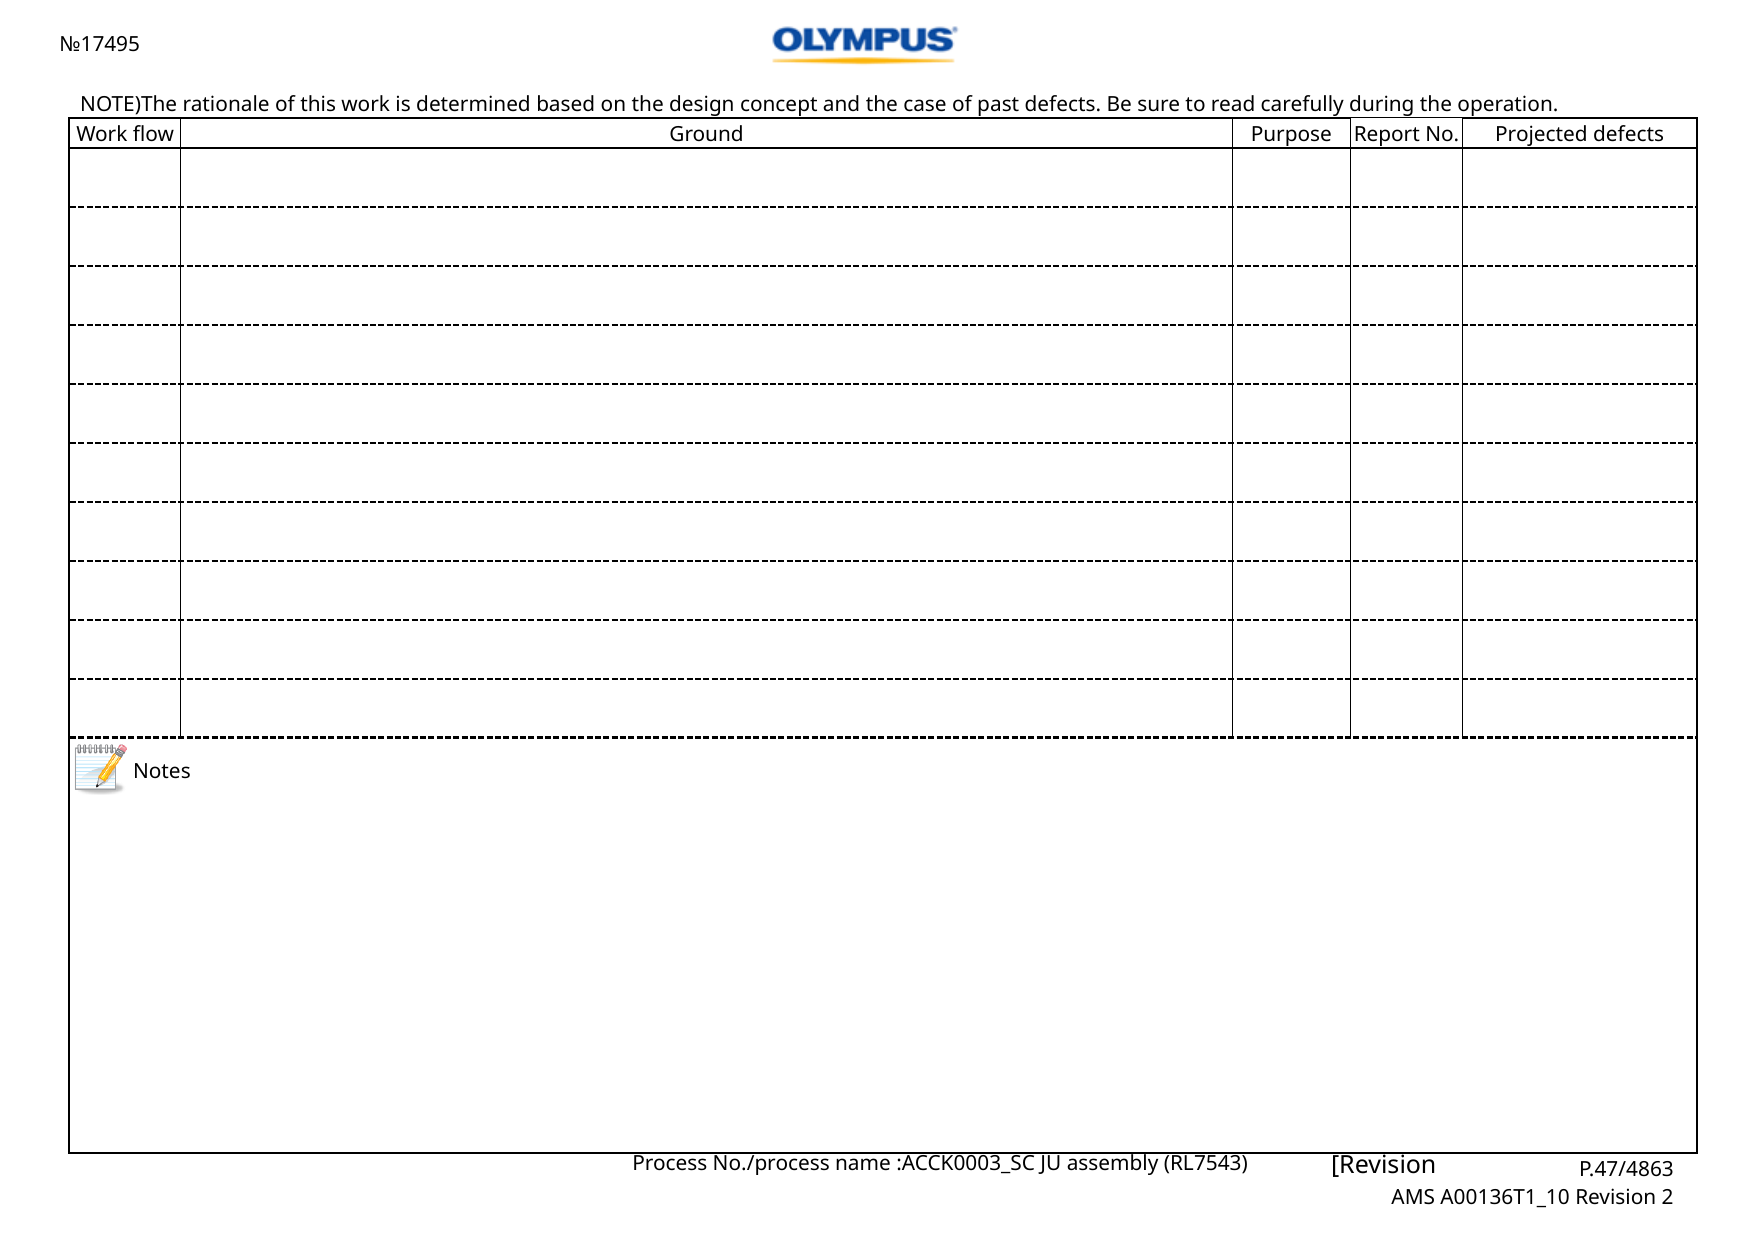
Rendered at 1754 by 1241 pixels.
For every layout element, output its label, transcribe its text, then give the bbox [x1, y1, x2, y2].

table_cell [1233, 383, 1350, 442]
table_cell [181, 501, 1232, 559]
table_cell [181, 560, 1232, 618]
table_cell [1233, 678, 1350, 736]
table_cell [1233, 149, 1350, 206]
table_cell [1351, 619, 1462, 677]
table_cell [1351, 149, 1462, 206]
table_cell [1351, 678, 1462, 736]
text NOTE)The rationale of this work is determined based on the design concept and the case of past defects. Be sure to read carefully during the operation. [59, 89, 1673, 117]
table_cell [70, 619, 180, 677]
picture [762, 22, 967, 69]
table_cell [181, 324, 1232, 383]
table_cell [1233, 206, 1350, 265]
table_cell [70, 442, 180, 501]
table_cell [1351, 383, 1462, 442]
table_cell [1233, 442, 1350, 501]
table_cell [181, 265, 1232, 324]
table_header Report No. [1351, 118, 1462, 147]
table_cell [181, 383, 1232, 442]
table_cell [1463, 149, 1696, 206]
table_cell [1233, 324, 1350, 383]
table_cell [1463, 324, 1696, 383]
table_cell [70, 206, 180, 265]
table_cell [181, 206, 1232, 265]
table_cell [70, 383, 180, 442]
table_cell [1351, 206, 1462, 265]
table_cell [70, 678, 180, 736]
table_cell [181, 149, 1232, 206]
table_cell [181, 619, 1232, 677]
table_cell [1351, 324, 1462, 383]
table_cell [70, 560, 180, 618]
table_cell [1463, 442, 1696, 501]
picture [71, 738, 129, 795]
table_cell [1351, 501, 1462, 559]
table_cell [1351, 442, 1462, 501]
table_cell [1351, 265, 1462, 324]
table_header Work flow [70, 119, 180, 147]
table_cell [1233, 619, 1350, 677]
table_cell [1463, 678, 1696, 736]
table_header Ground [181, 119, 1232, 147]
table_cell [1463, 265, 1696, 324]
table_cell [1463, 501, 1696, 559]
table_cell [1233, 265, 1350, 324]
table_cell [1463, 560, 1696, 618]
table_cell [1463, 206, 1696, 265]
table_cell [1233, 560, 1350, 618]
table_cell [70, 324, 180, 383]
table_header Projected defects [1463, 119, 1696, 147]
table_cell [181, 678, 1232, 736]
table_cell [1351, 560, 1462, 618]
table_cell [1463, 383, 1696, 442]
table_cell [1233, 501, 1350, 559]
table_cell [70, 265, 180, 324]
table_cell [70, 149, 180, 206]
table_cell [70, 501, 180, 559]
table_cell [1463, 619, 1696, 677]
table_cell [70, 736, 1696, 1152]
table_header Purpose [1233, 119, 1350, 147]
table_cell [181, 442, 1232, 501]
